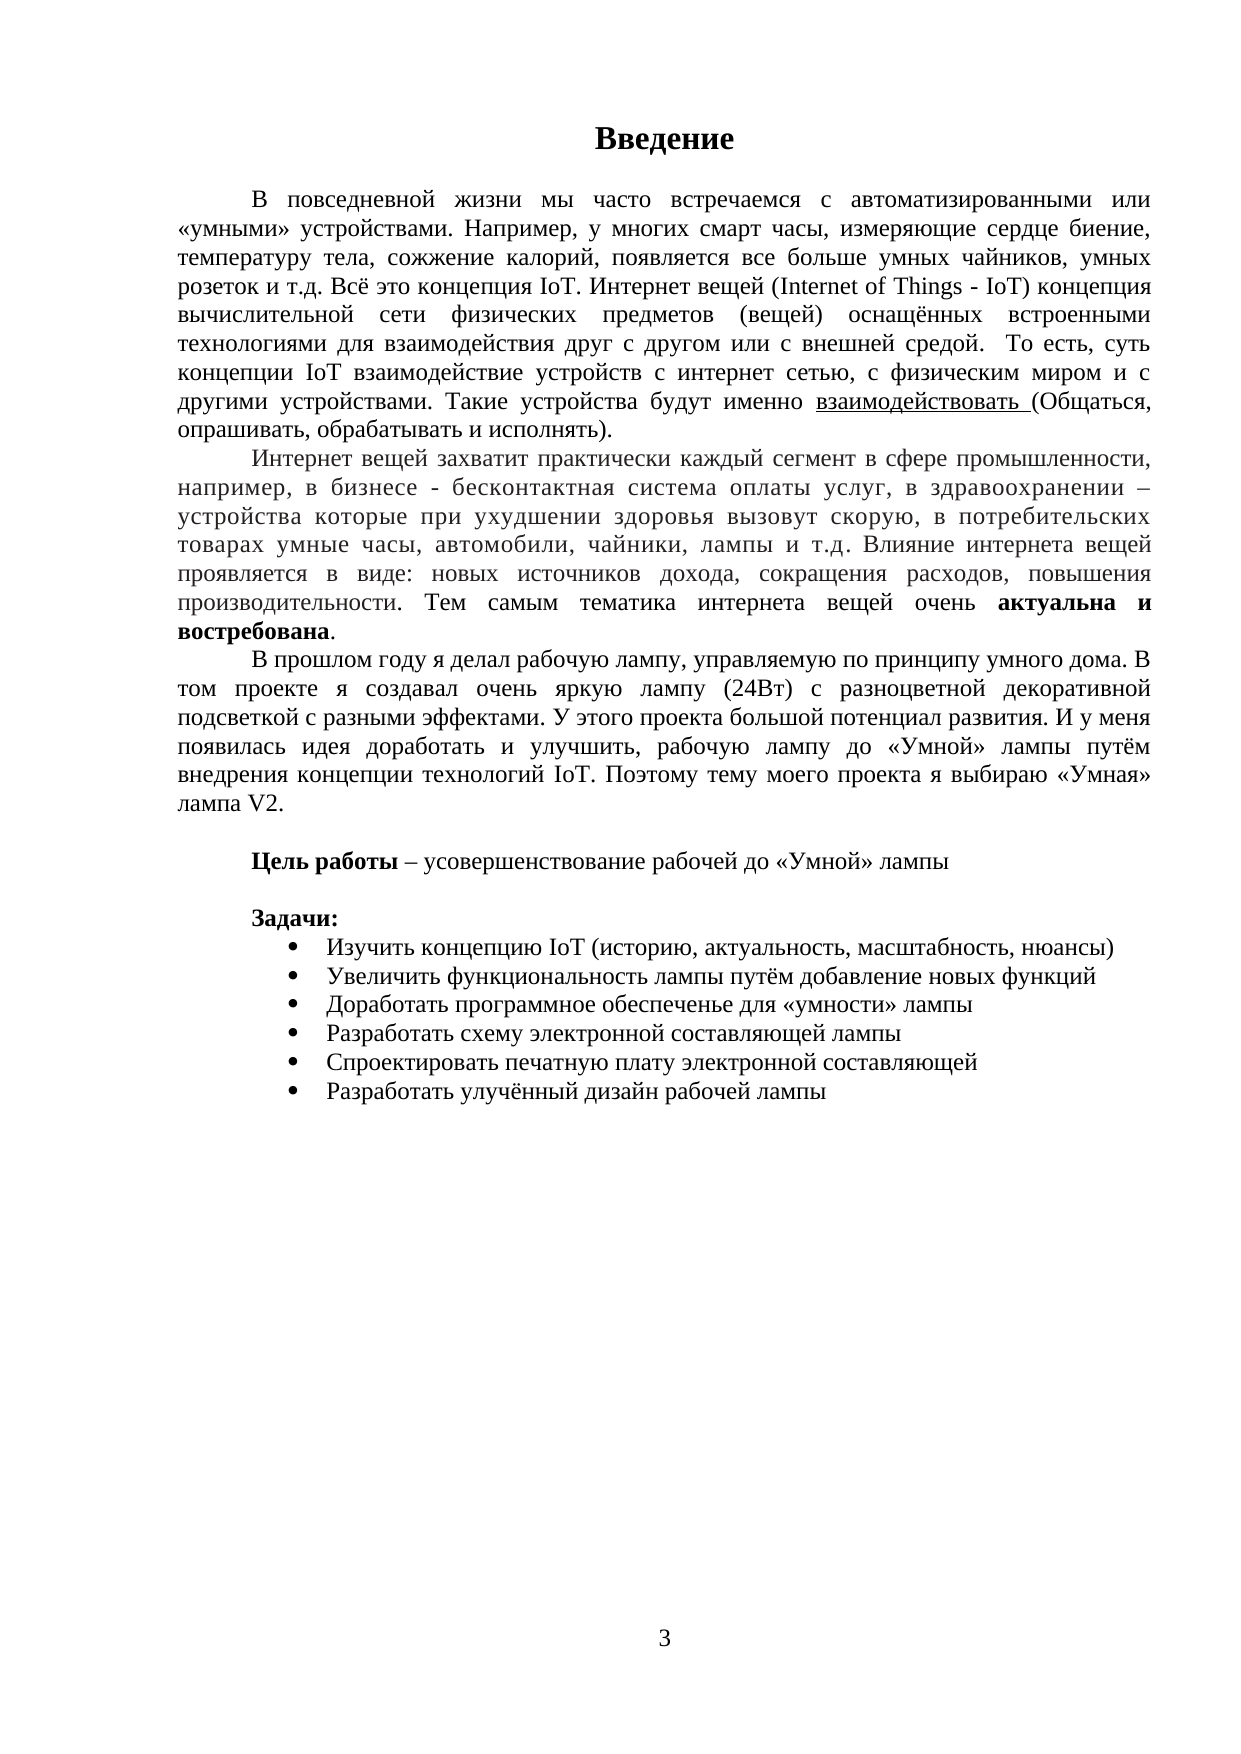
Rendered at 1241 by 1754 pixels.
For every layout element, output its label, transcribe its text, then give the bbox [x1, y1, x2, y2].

text В прошлом году я делал рабочую лампу, управляемую по принципу умного дома. В том проекте я создавал очень яркую лампу (24Вт) с разноцветной декоративной подсветкой с разными эффектами. У этого проекта большой потенциал развития. И у меня появилась идея доработать и улучшить, рабочую лампу до «Умной» лампы путём внедрения концепции технологий IoT. Поэтому тему моего проекта я выбираю «Умная» лампа V2. [177, 644, 1152, 817]
text В повседневной жизни мы часто встречаемся с автоматизированными или «умными» устройствами. Например, у многих смарт часы, измеряющие сердце биение, температуру тела, сожжение калорий, появляется все больше умных чайников, умных розеток и т.д. Всё это концепция IoT. Интернет вещей (Internet of Things - IoT) концепция вычислительной сети физических предметов (вещей) оснащённых встроенными технологиями для взаимодействия друг с другом или с внешней средой. То есть, суть концепции IoT взаимодействие устройств с интернет сетью, с физическим миром и с другими устройствами. Такие устройства будут именно взаимодействовать (Общаться, опрашивать, обрабатывать и исполнять). [177, 184, 1152, 443]
list Спроектировать печатную плату электронной составляющей [288, 1047, 1152, 1076]
text Цель работы – усовершенствование рабочей до «Умной» лампы [177, 846, 1152, 874]
list Разработать улучённый дизайн рабочей лампы [288, 1076, 1152, 1104]
text Интернет вещей захватит практически каждый сегмент в сфере промышленности, например, в бизнесе - бесконтактная система оплаты услуг, в здравоохранении – устройства которые при ухудшении здоровья вызовут скорую, в потребительских товарах умные часы, автомобили, чайники, лампы и т.д. Влияние интернета вещей проявляется в виде: новых источников дохода, сокращения расходов, повышения производительности. Тем самым тематика интернета вещей очень актуальна и востребована. [177, 443, 1152, 644]
list Изучить концепцию IoT (историю, актуальность, масштабность, нюансы) [288, 932, 1152, 961]
list Разработать схему электронной составляющей лампы [288, 1018, 1152, 1047]
list Увеличить функциональность лампы путём добавление новых функций [288, 961, 1152, 989]
list Доработать программное обеспеченье для «умности» лампы [288, 989, 1152, 1018]
text Задачи: [177, 903, 1152, 932]
subtitle Введение [177, 118, 1152, 156]
